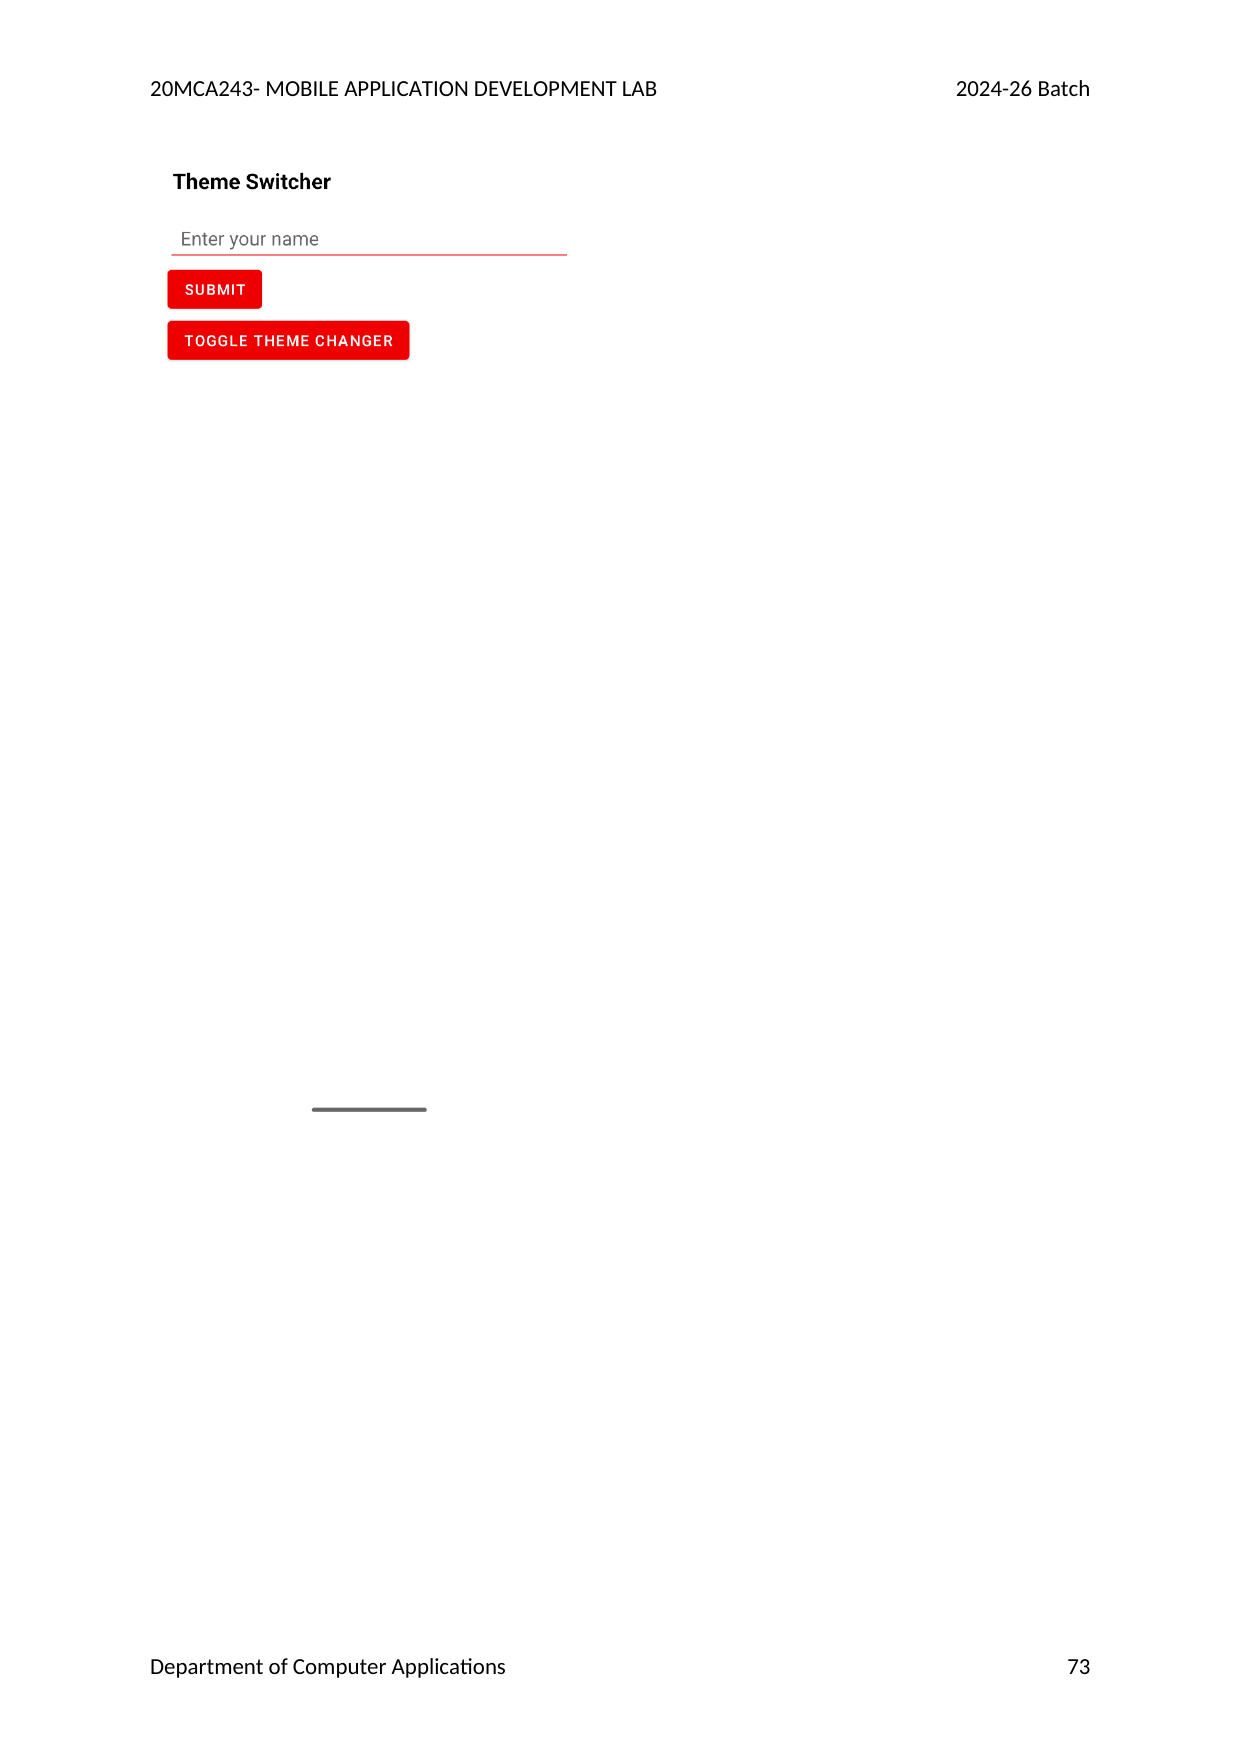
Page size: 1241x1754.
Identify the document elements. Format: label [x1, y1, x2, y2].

picture [150, 150, 588, 1122]
